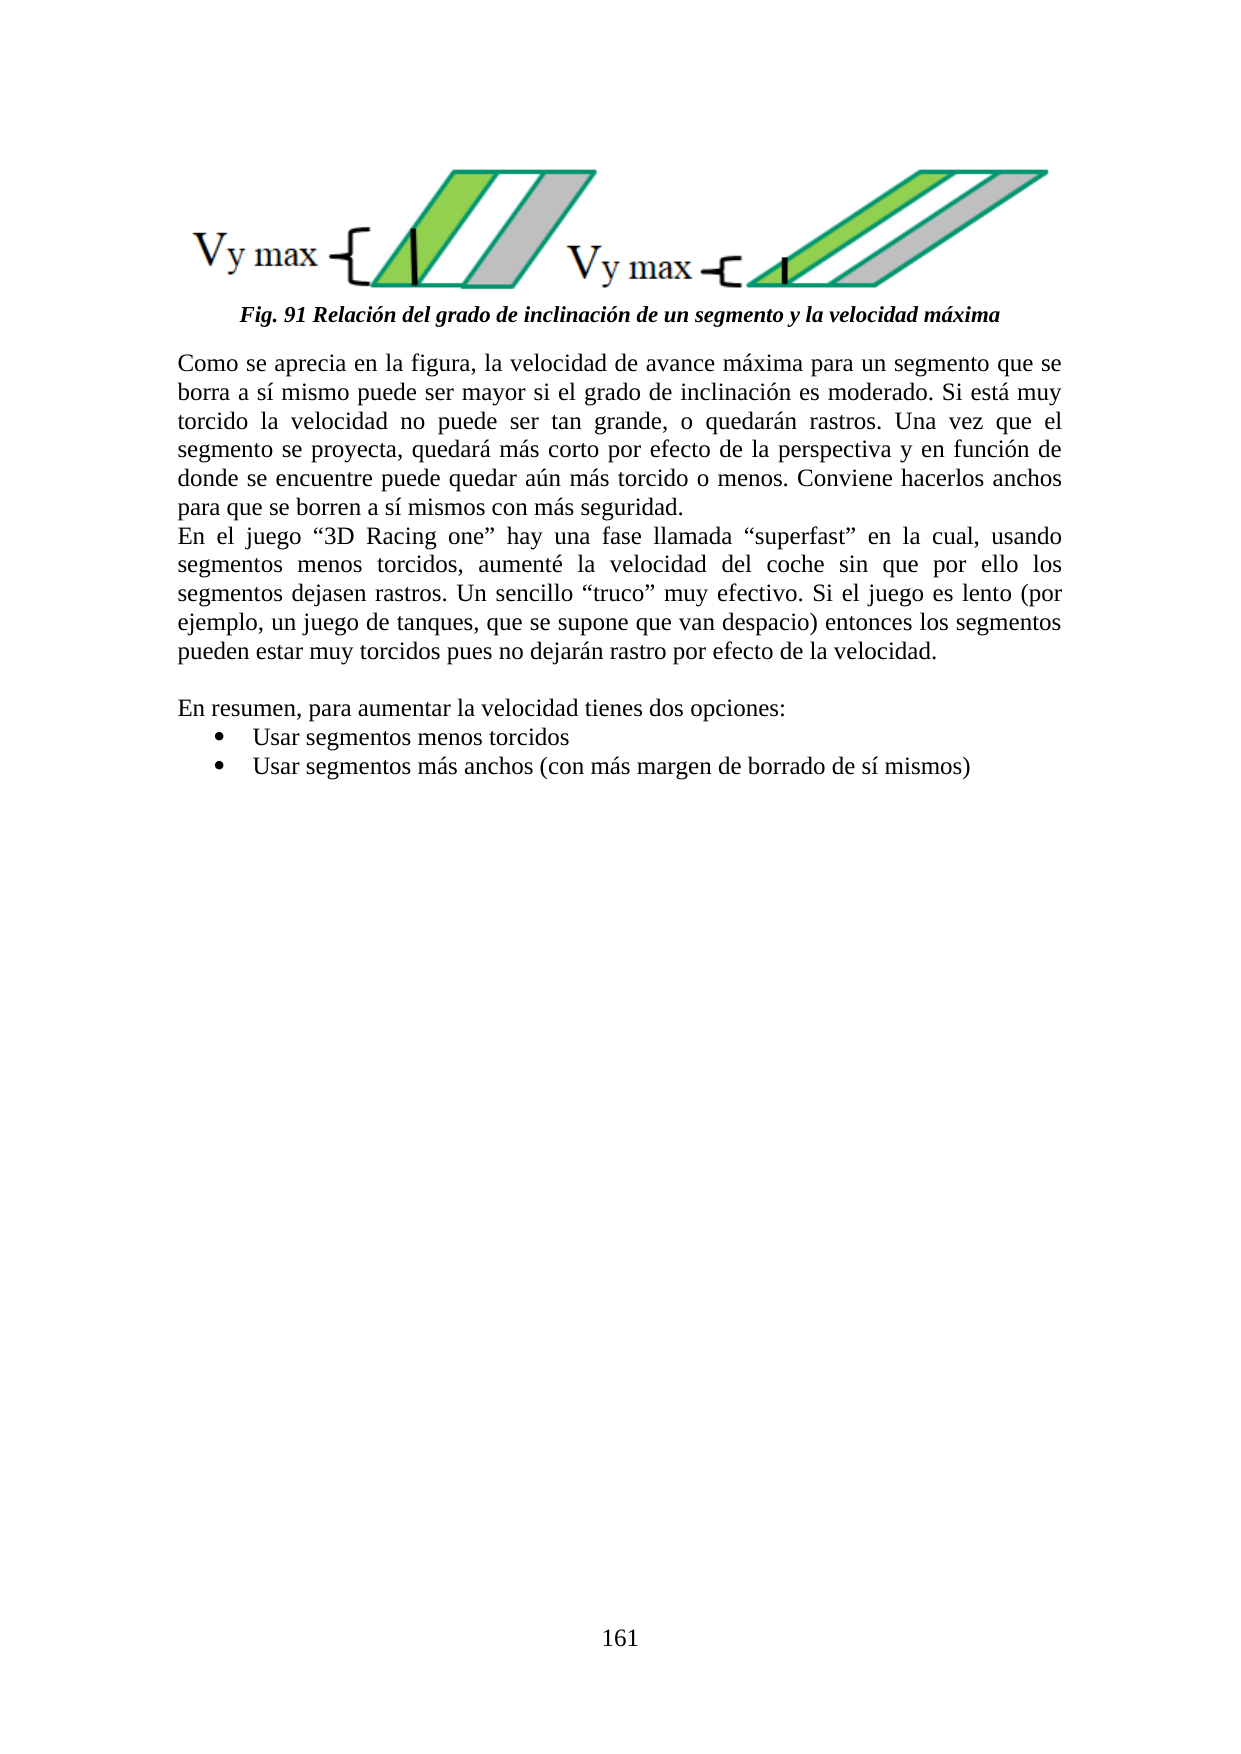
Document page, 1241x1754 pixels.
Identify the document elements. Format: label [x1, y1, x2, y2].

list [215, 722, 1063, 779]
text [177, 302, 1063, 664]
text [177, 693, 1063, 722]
picture [177, 147, 1063, 302]
